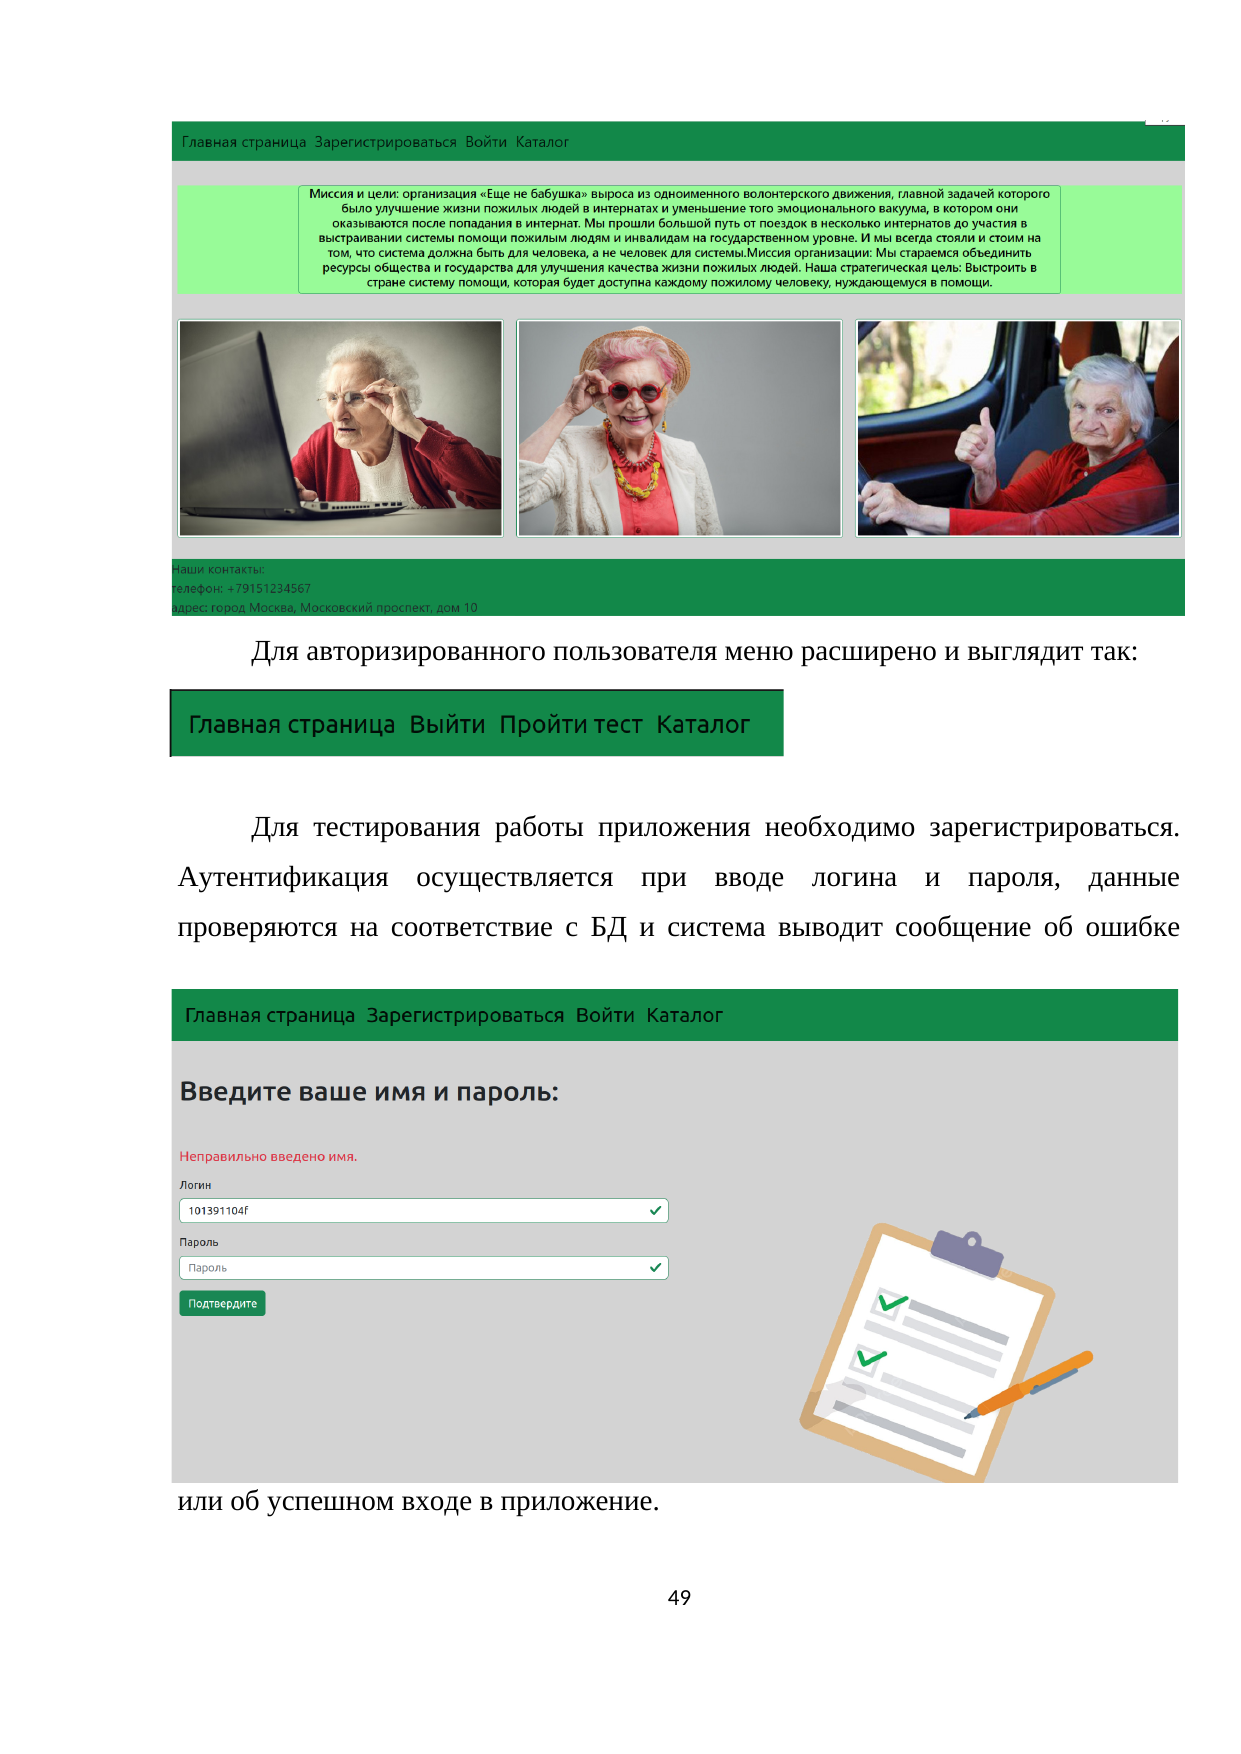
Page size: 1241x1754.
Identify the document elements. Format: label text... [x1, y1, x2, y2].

picture [171, 120, 1185, 616]
text Для авторизированного пользователя меню расширено и выглядит так: [177, 616, 1181, 666]
picture [169, 689, 784, 757]
picture [171, 989, 1179, 1483]
